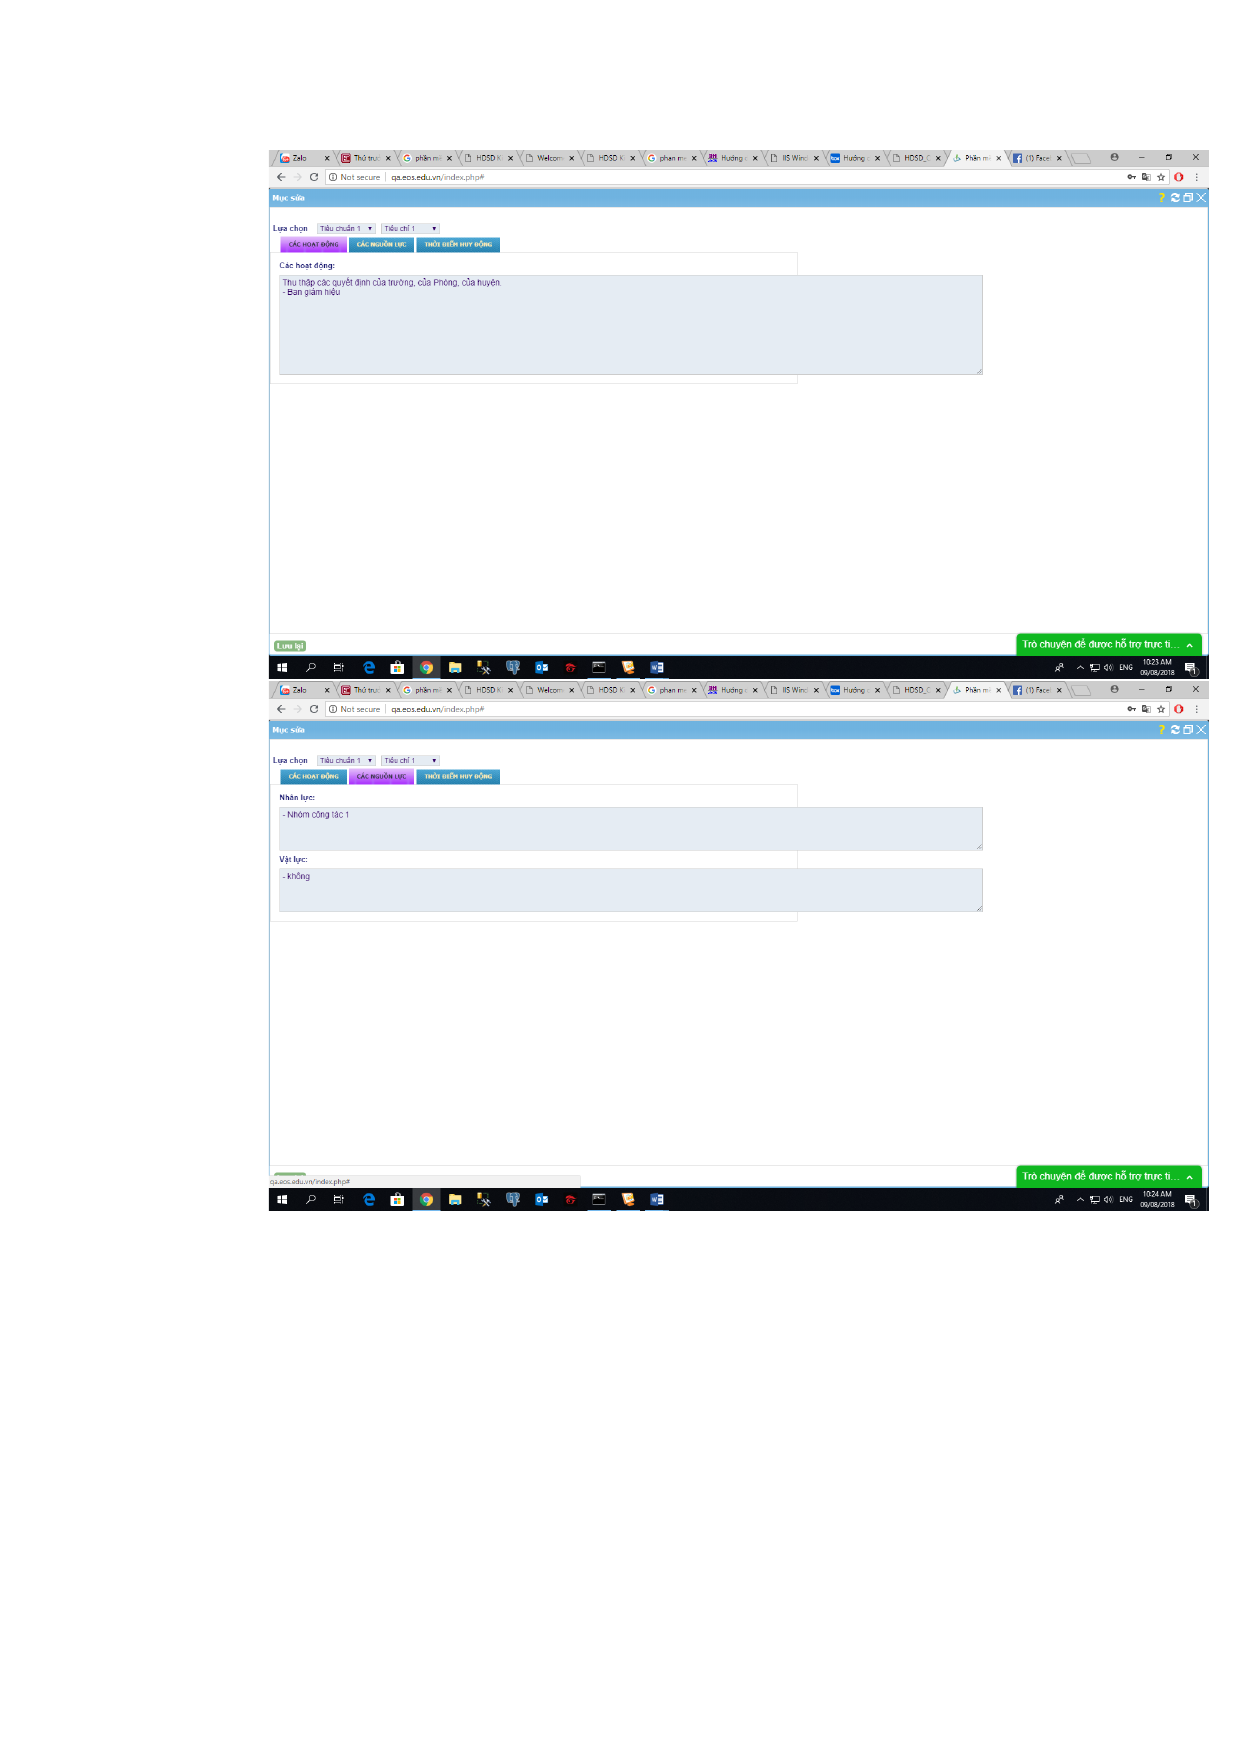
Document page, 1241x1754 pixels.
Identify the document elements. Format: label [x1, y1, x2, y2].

picture [268, 150, 1209, 679]
picture [268, 681, 1209, 1211]
